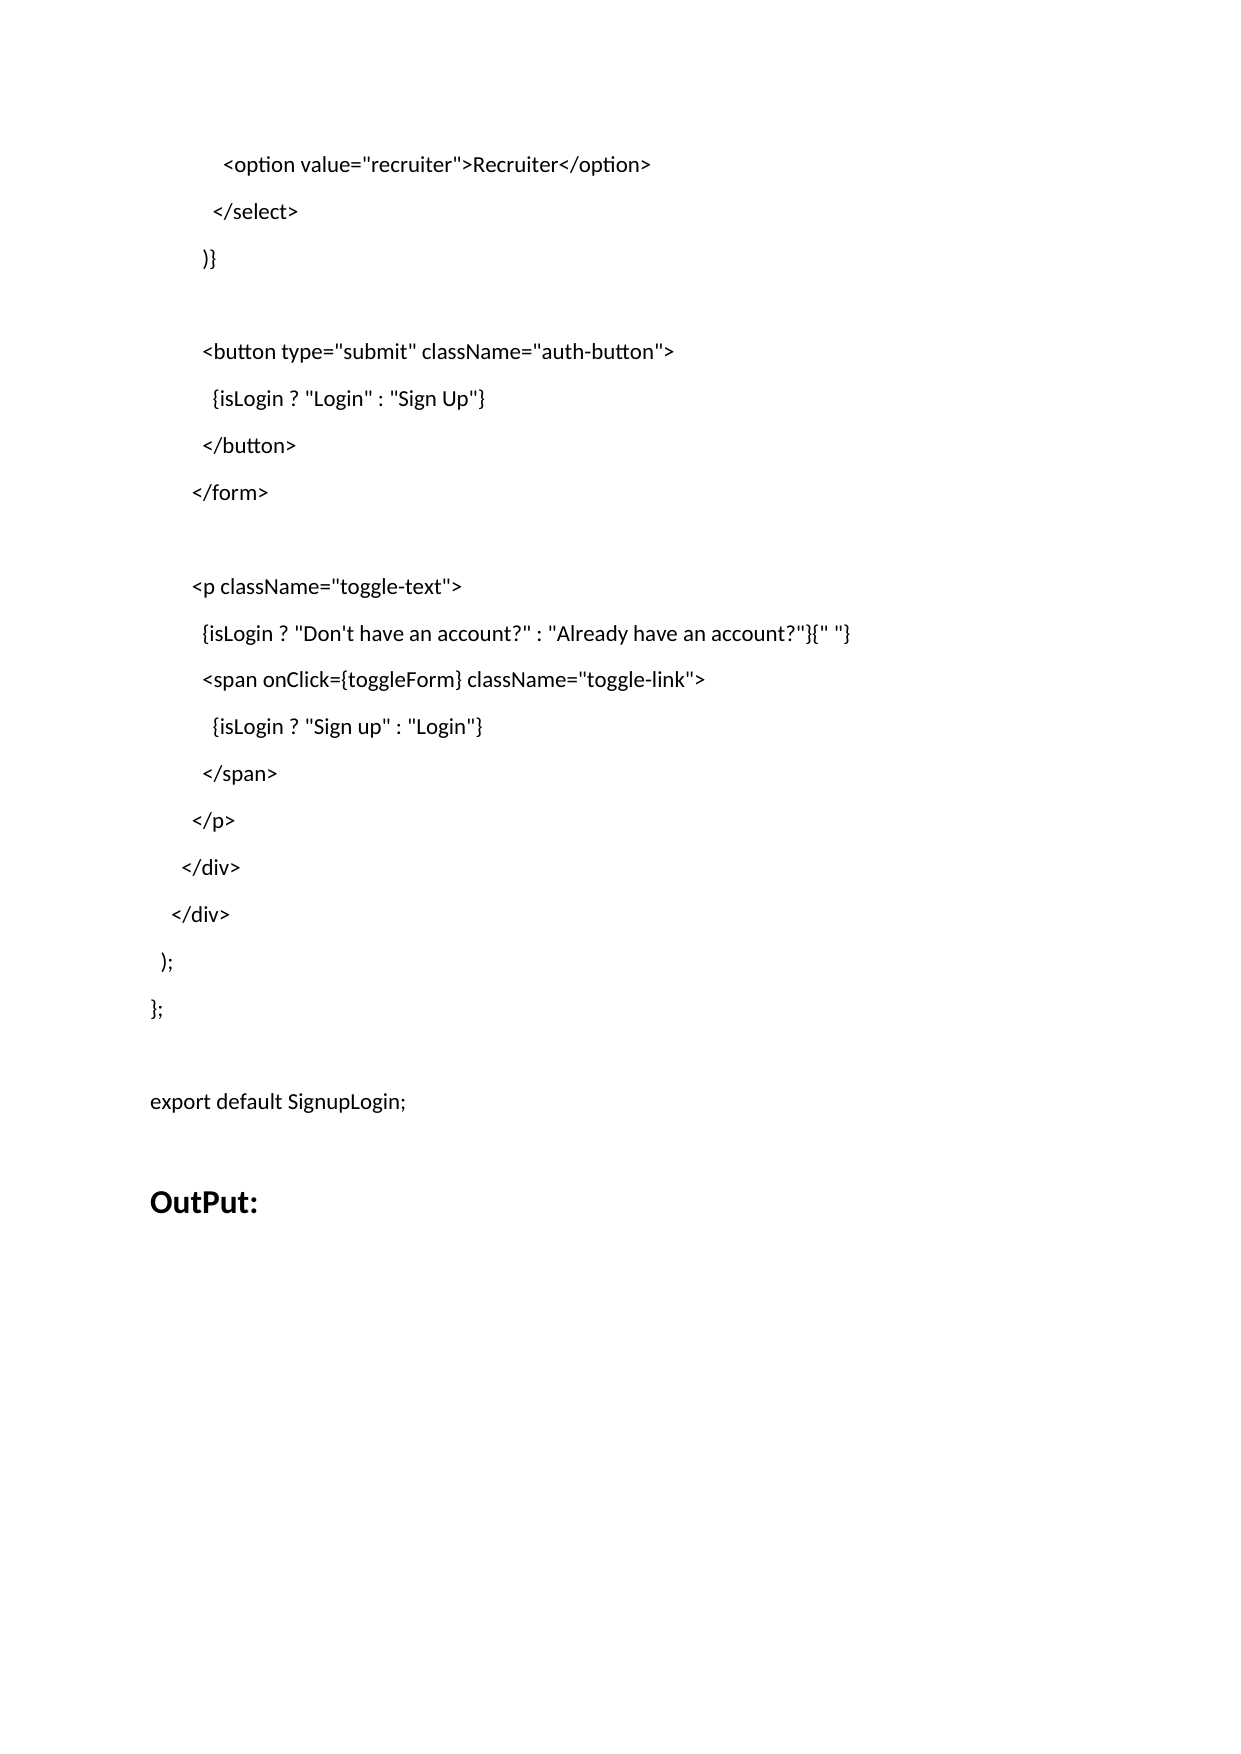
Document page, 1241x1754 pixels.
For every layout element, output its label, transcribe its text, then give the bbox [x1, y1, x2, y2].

text <option value="recruiter">Recruiter</option> [150, 150, 1090, 178]
text )} [150, 244, 1090, 272]
text export default SignupLogin; [150, 1087, 1090, 1116]
text </span> [150, 759, 1090, 787]
text </p> [150, 806, 1090, 834]
text {isLogin ? "Login" : "Sign Up"} [150, 384, 1090, 412]
text </button> [150, 431, 1090, 459]
text OutPut: [150, 1181, 1090, 1222]
text <p className="toggle-text"> [150, 572, 1090, 600]
text </select> [150, 197, 1090, 225]
text {isLogin ? "Don't have an account?" : "Already have an account?"}{" "} [150, 619, 1090, 647]
text </div> [150, 853, 1090, 881]
text ); [150, 947, 1090, 975]
text <span onClick={toggleForm} className="toggle-link"> [150, 666, 1090, 694]
text <button type="submit" className="auth-button"> [150, 337, 1090, 366]
text </div> [150, 900, 1090, 928]
text </form> [150, 478, 1090, 506]
text }; [150, 994, 1090, 1022]
text {isLogin ? "Sign up" : "Login"} [150, 712, 1090, 741]
